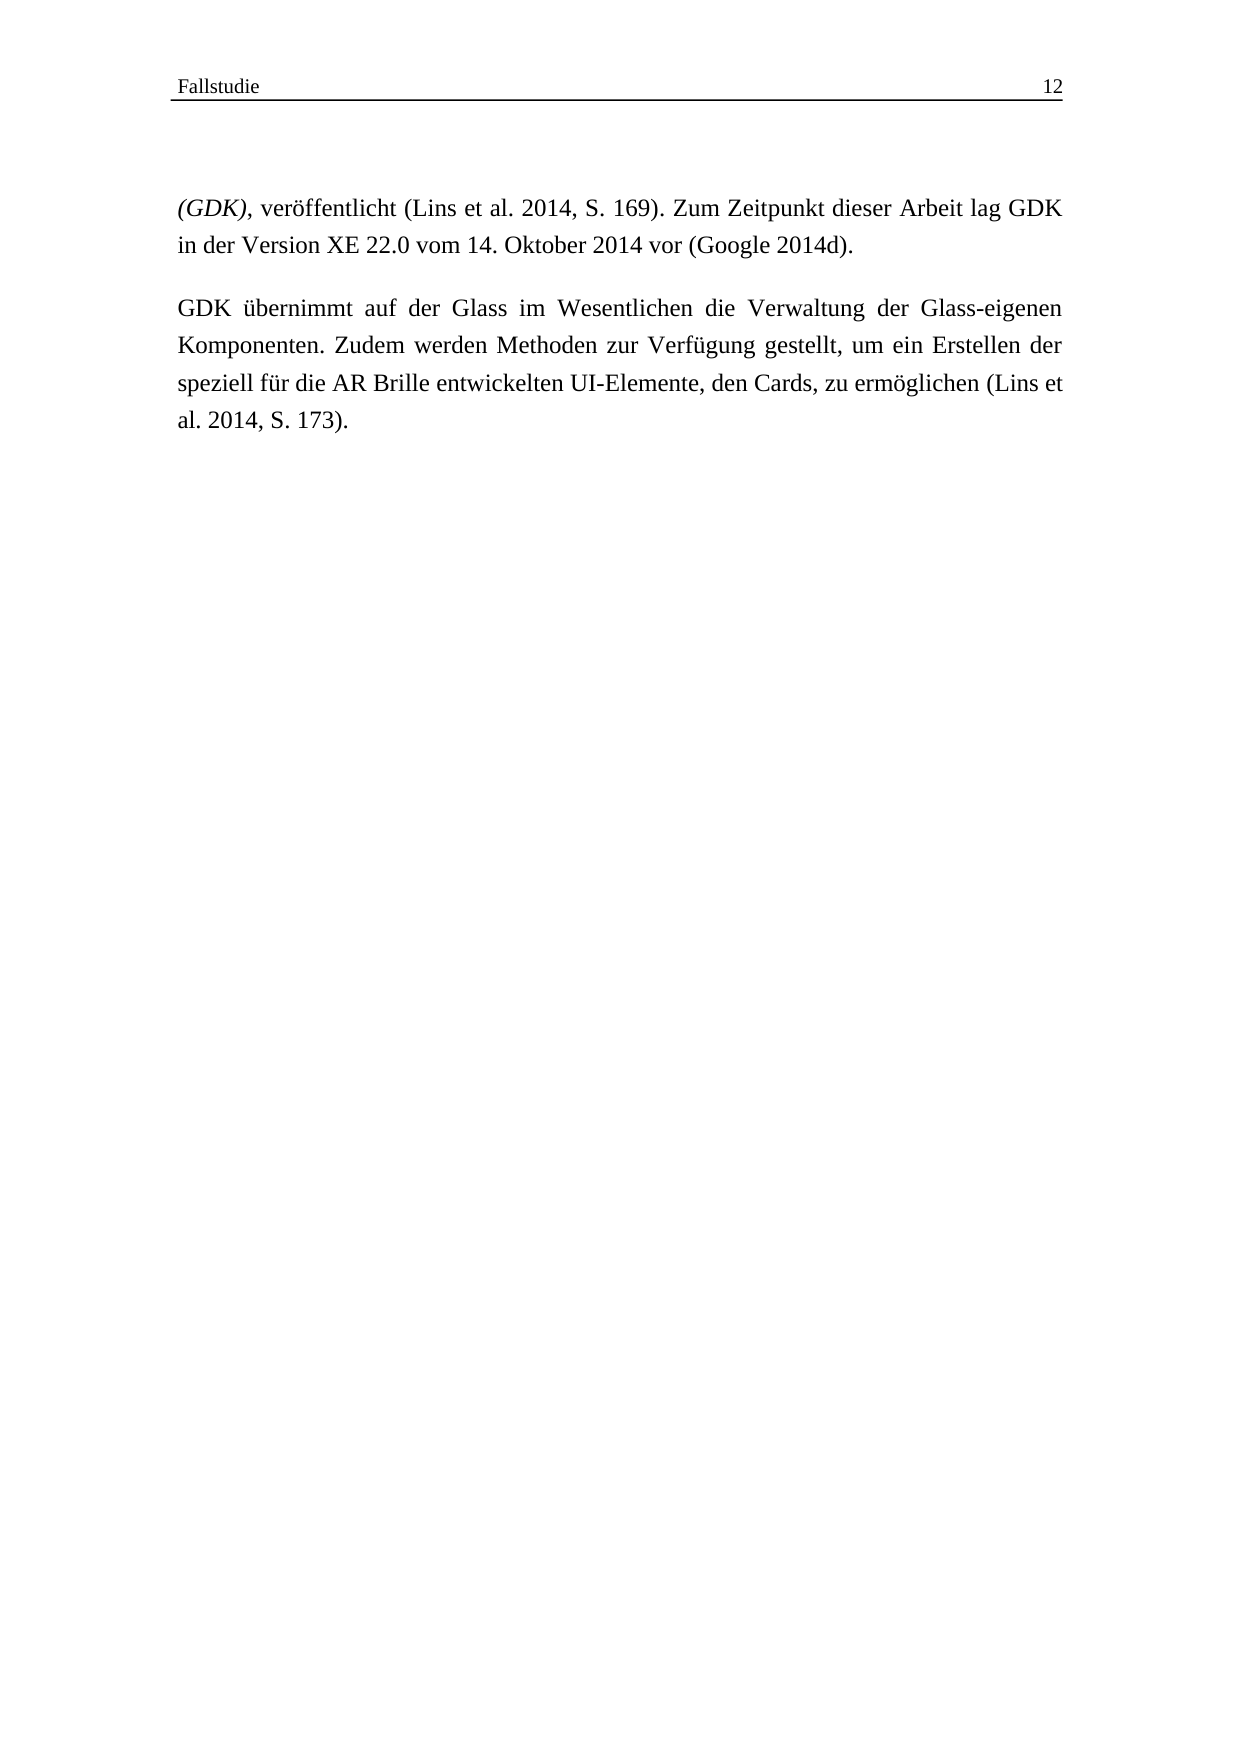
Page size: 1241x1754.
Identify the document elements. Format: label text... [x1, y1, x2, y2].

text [177, 184, 1063, 259]
text GDK übernimmt auf der Glass im Wesentlichen die Verwaltung der Glass-eigenen Komponenten. Zudem werden Methoden zur Verfügung gestellt, um ein Erstellen der speziell für die AR Brille entwickelten UI-Elemente, den Cards, zu ermöglichen (Lins et al. 2014, S. 173). [177, 284, 1063, 434]
